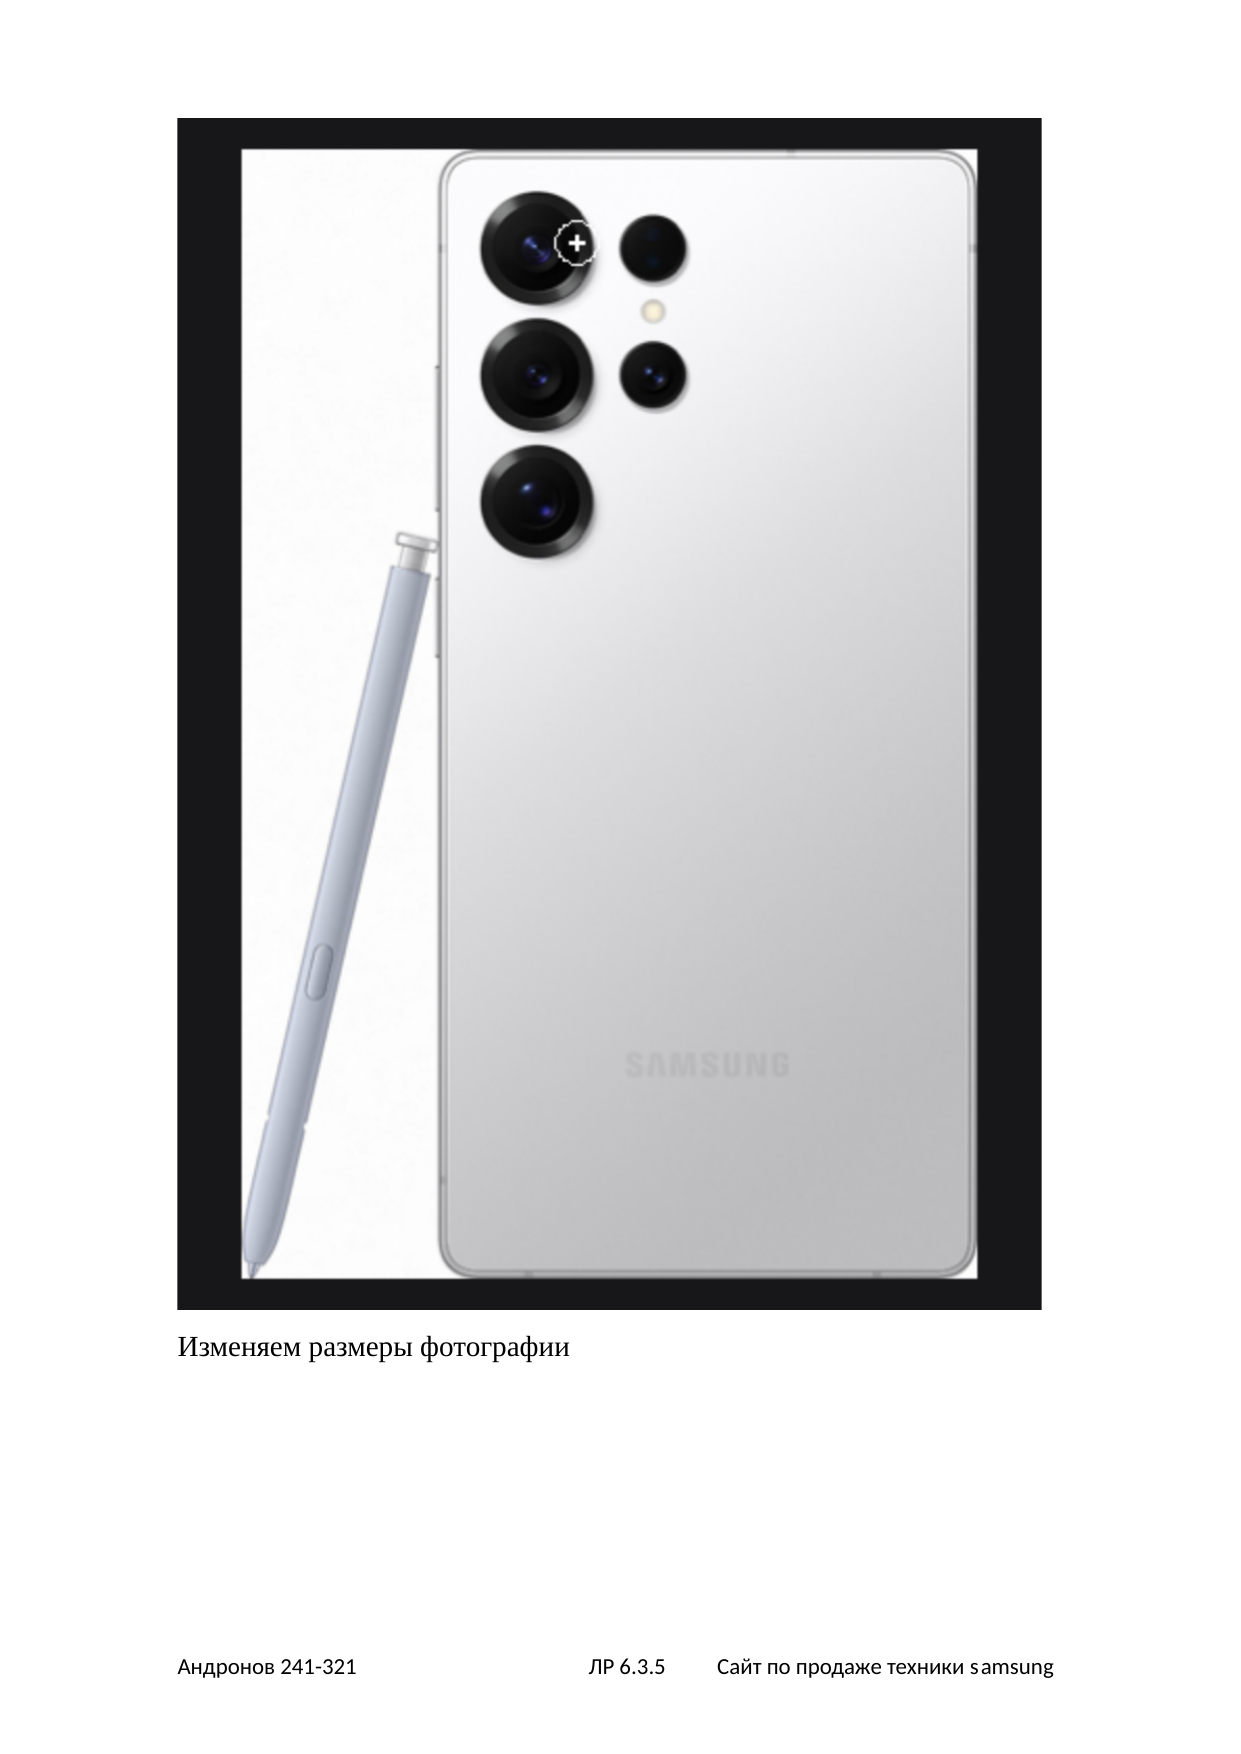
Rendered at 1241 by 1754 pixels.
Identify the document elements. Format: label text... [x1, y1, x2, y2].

text Изменяем размеры фотографии [177, 1329, 1152, 1362]
picture [177, 118, 1042, 1310]
